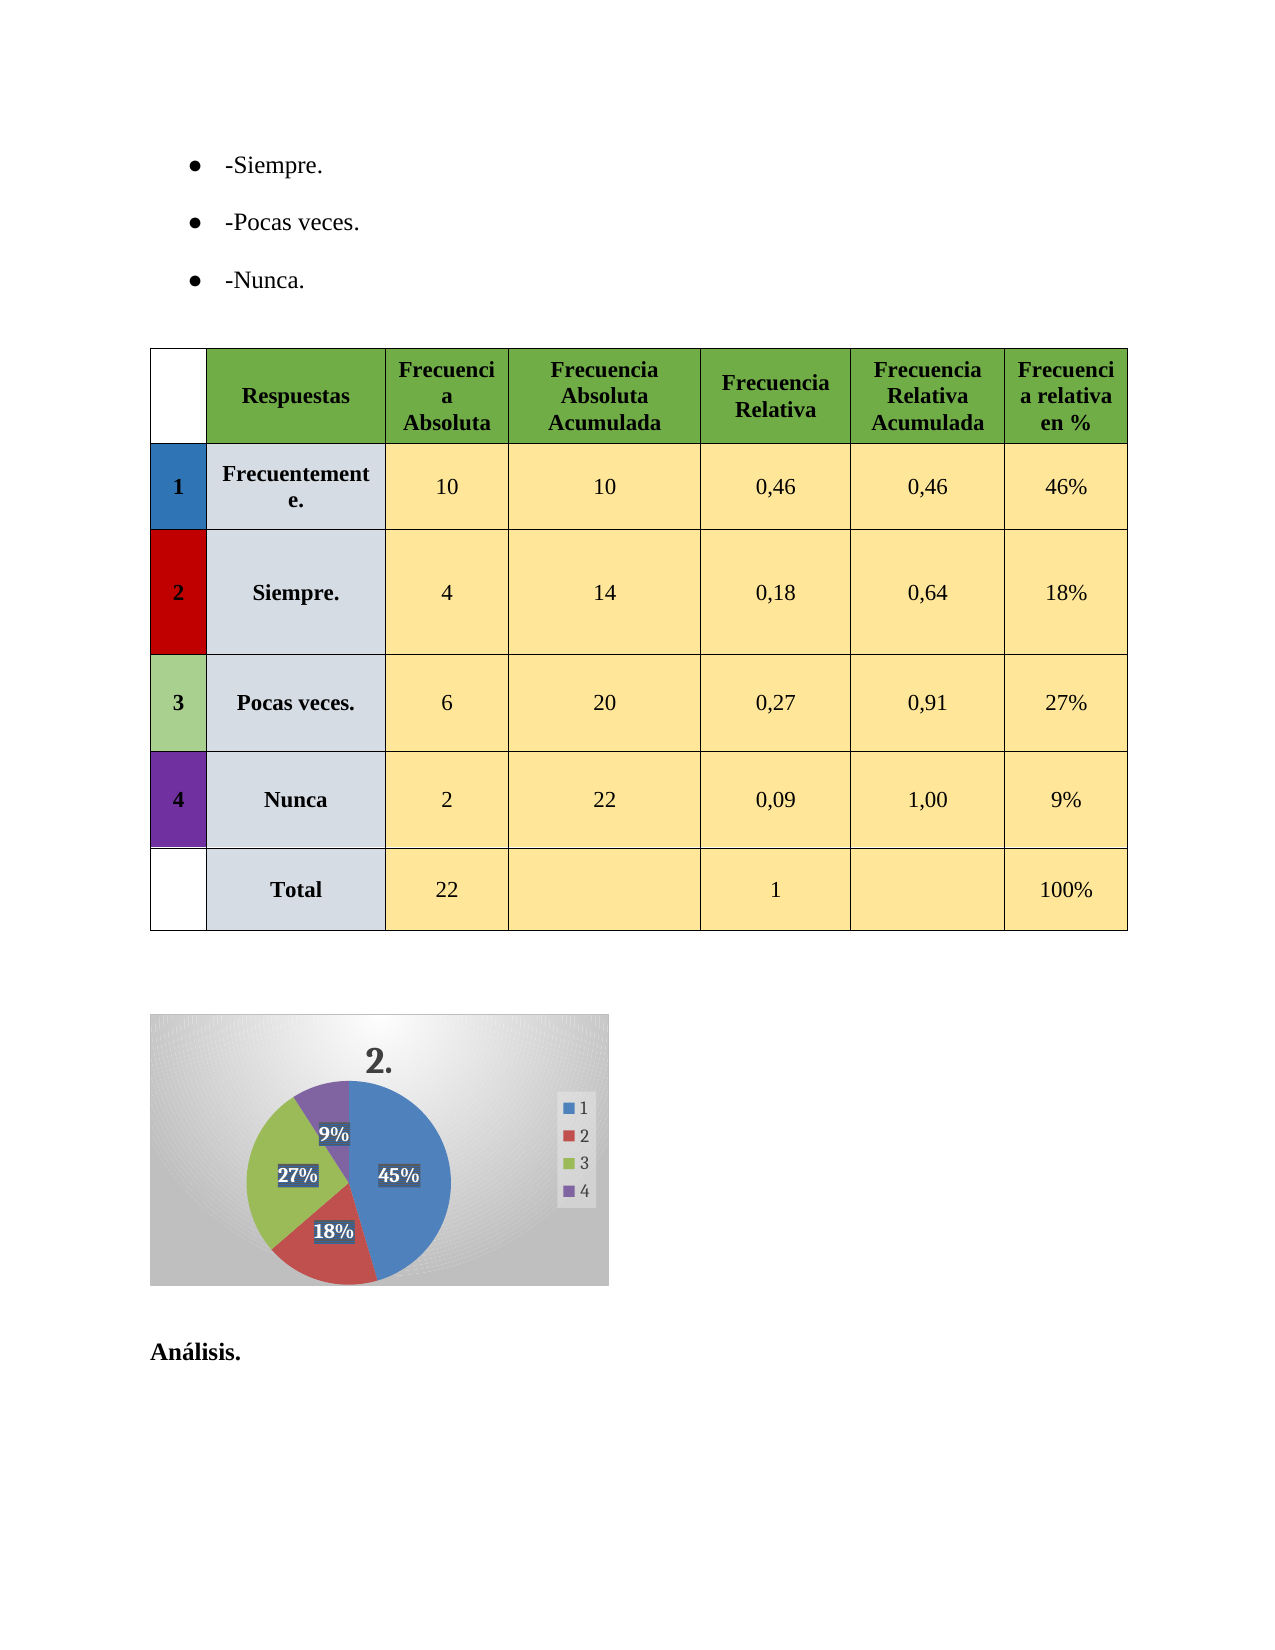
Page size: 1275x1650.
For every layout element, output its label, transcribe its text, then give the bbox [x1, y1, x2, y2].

table_header Frecuencia Relativa Acumulada [851, 349, 1004, 443]
table_cell Total [207, 849, 385, 930]
table_cell [509, 849, 700, 930]
table_cell Siempre. [207, 530, 385, 654]
table_cell 0,18 [701, 530, 850, 654]
table_cell 9% [1005, 752, 1127, 847]
table_cell 4 [386, 530, 508, 654]
table_cell 0,64 [851, 530, 1004, 654]
table_header Frecuencia Absoluta [386, 349, 508, 443]
table_cell 20 [509, 655, 700, 751]
table_cell Frecuentemente. [207, 444, 385, 529]
table_cell 0,09 [701, 752, 850, 847]
list -Pocas veces. [187, 207, 1125, 236]
table_cell 2 [151, 530, 206, 654]
table_cell 3 [151, 655, 206, 751]
table_header [151, 349, 206, 443]
text Análisis. [150, 1337, 1125, 1366]
table_cell Pocas veces. [207, 655, 385, 751]
table_cell 0,27 [701, 655, 850, 751]
table_cell 46% [1005, 444, 1127, 529]
table_cell 22 [509, 752, 700, 847]
table_cell 1 [151, 444, 206, 529]
table_cell 0,91 [851, 655, 1004, 751]
table_cell 1 [701, 849, 850, 930]
table_cell 10 [386, 444, 508, 529]
list -Siempre. [187, 150, 1125, 179]
table_cell 4 [151, 752, 206, 847]
table_cell 6 [386, 655, 508, 751]
table_header Frecuencia Absoluta Acumulada [509, 349, 700, 443]
table_cell [851, 849, 1004, 930]
table_cell 22 [386, 849, 508, 930]
table_cell 27% [1005, 655, 1127, 751]
table_cell [151, 849, 206, 930]
table_cell 0,46 [851, 444, 1004, 529]
table_header Respuestas [207, 349, 385, 443]
table_cell 100% [1005, 849, 1127, 930]
table_header Frecuencia Relativa [701, 349, 850, 443]
table_header Frecuencia relativa en % [1005, 349, 1127, 443]
table_cell 2 [386, 752, 508, 847]
table_cell 1,00 [851, 752, 1004, 847]
table_cell 0,46 [701, 444, 850, 529]
list -Nunca. [187, 265, 1125, 294]
table_cell 18% [1005, 530, 1127, 654]
table_cell 10 [509, 444, 700, 529]
table_cell 14 [509, 530, 700, 654]
table_cell Nunca [207, 752, 385, 847]
